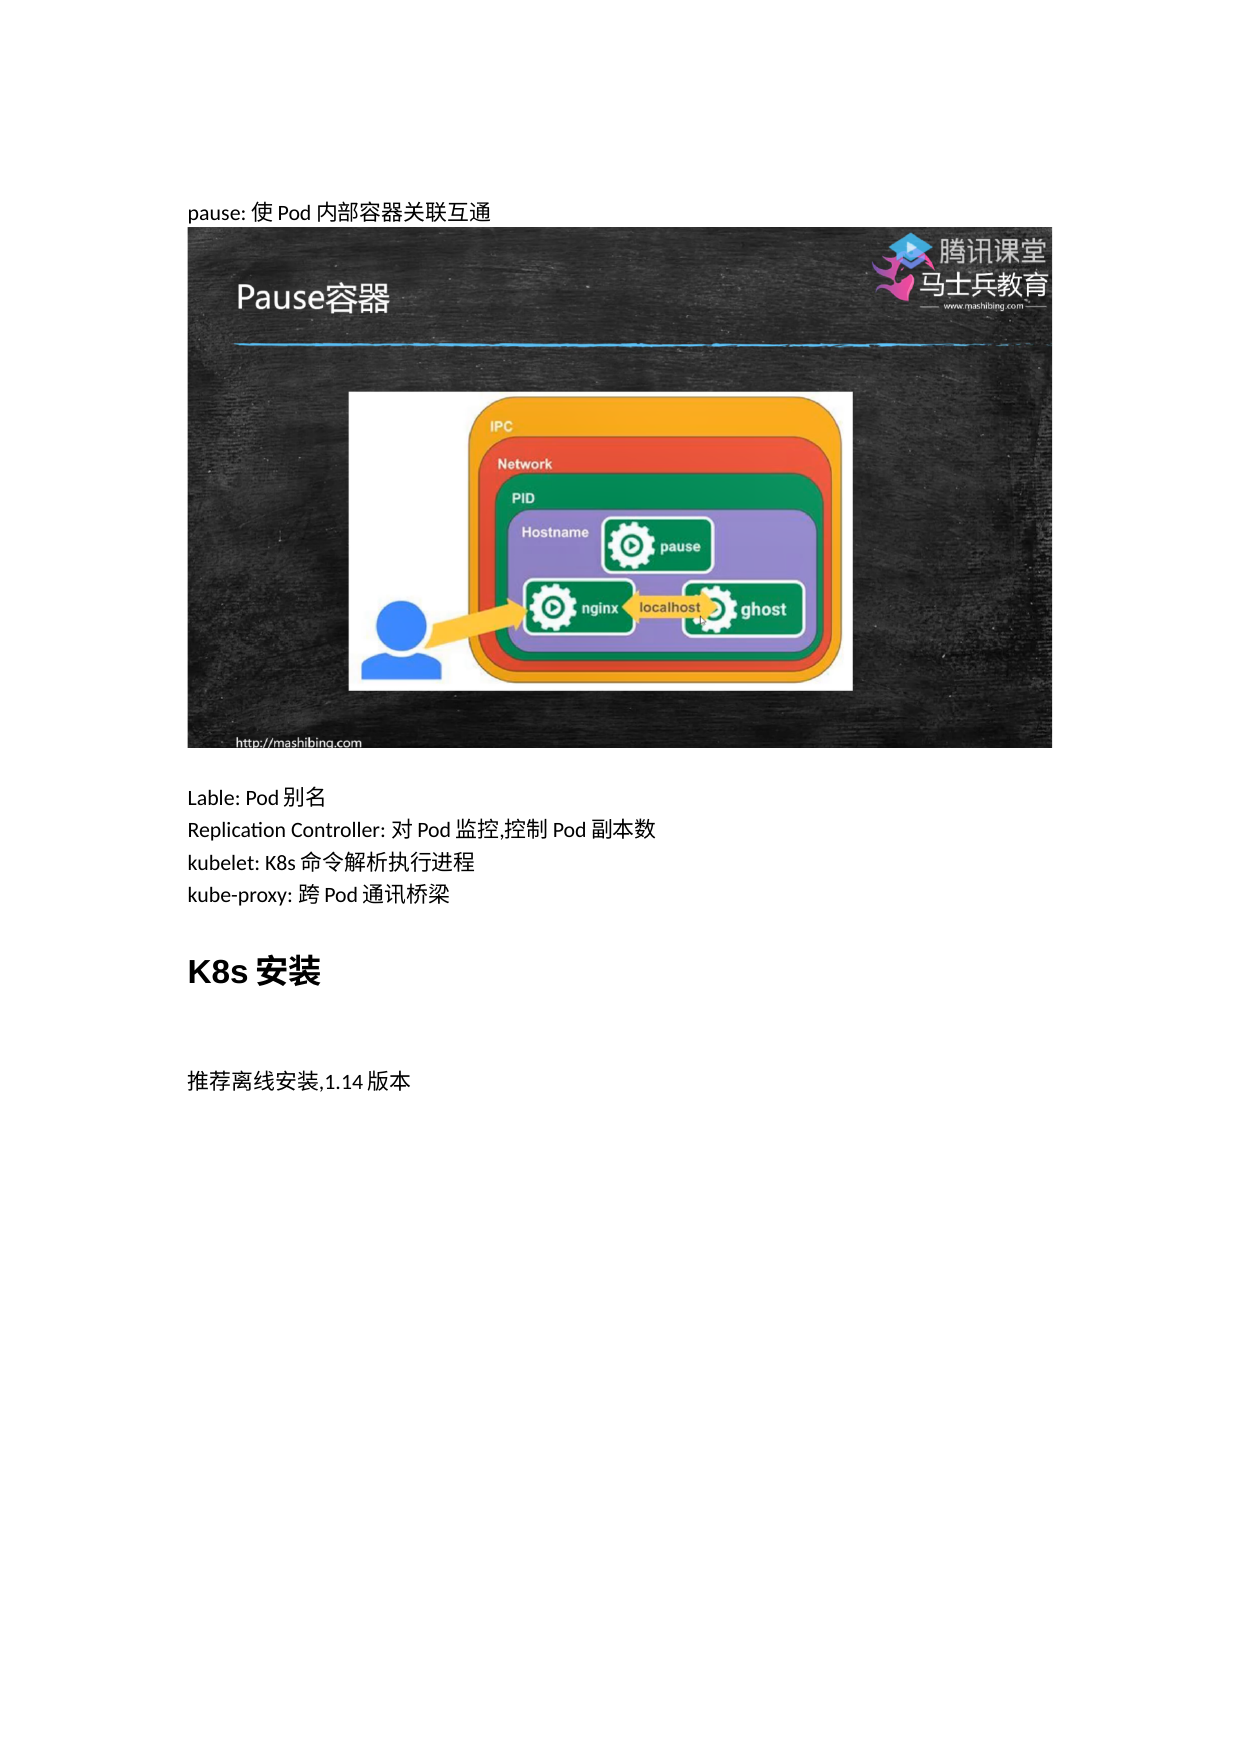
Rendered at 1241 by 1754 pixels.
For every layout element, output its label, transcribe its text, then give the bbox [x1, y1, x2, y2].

text pause: 使Pod内部容器关联互通 [187, 194, 1053, 227]
text 推荐离线安装,1.14版本 [187, 1063, 1053, 1096]
text Replication Controller: 对Pod监控,控制Pod副本数 [187, 812, 1053, 844]
text Lable: Pod别名 [187, 779, 1053, 812]
subtitle K8s安装 [187, 937, 1053, 1002]
text kube-proxy: 跨Pod通讯桥梁 [187, 877, 1053, 909]
text kubelet: K8s命令解析执行进程 [187, 844, 1053, 877]
picture [187, 227, 1053, 748]
